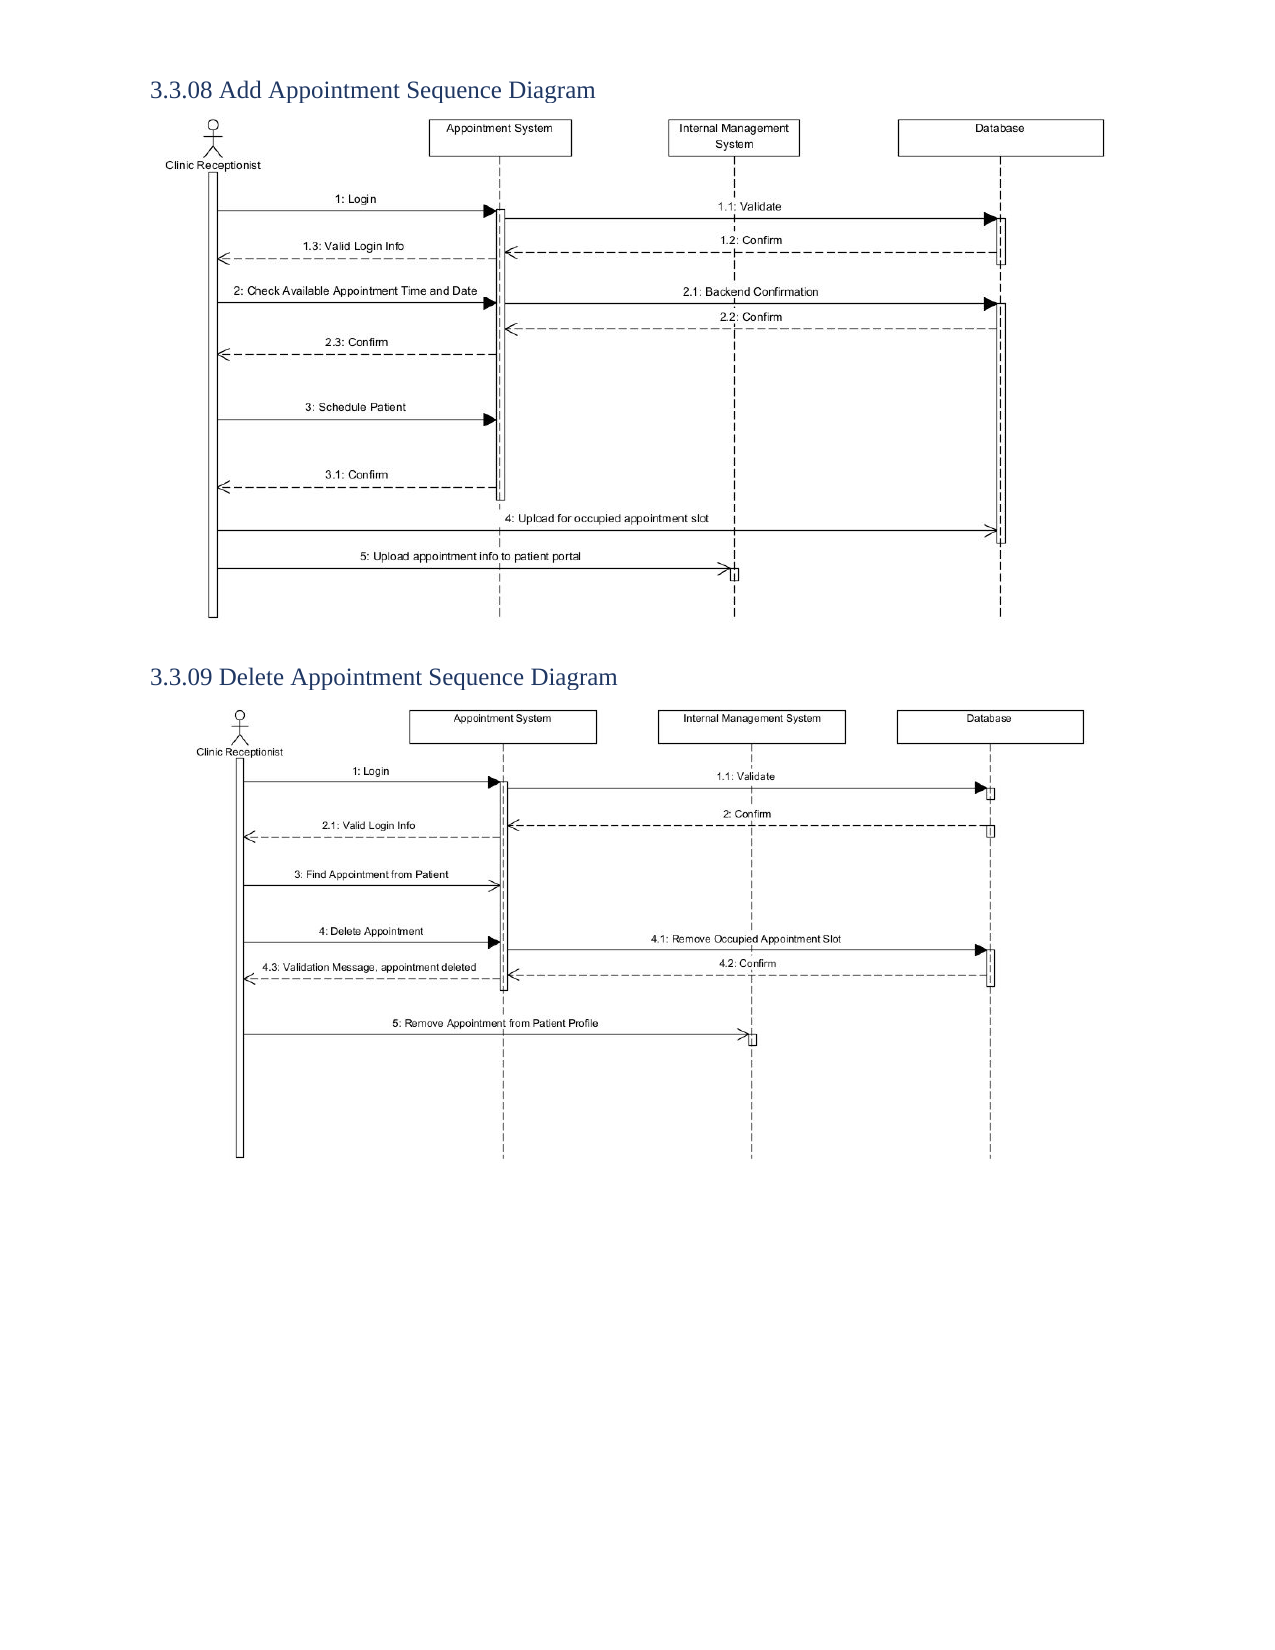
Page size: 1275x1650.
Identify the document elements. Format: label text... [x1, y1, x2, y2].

subtitle 3.3.08 Add Appointment Sequence Diagram [150, 75, 1125, 103]
picture [150, 103, 1155, 629]
picture [174, 690, 1101, 1172]
subtitle 3.3.09 Delete Appointment Sequence Diagram [150, 662, 1125, 691]
